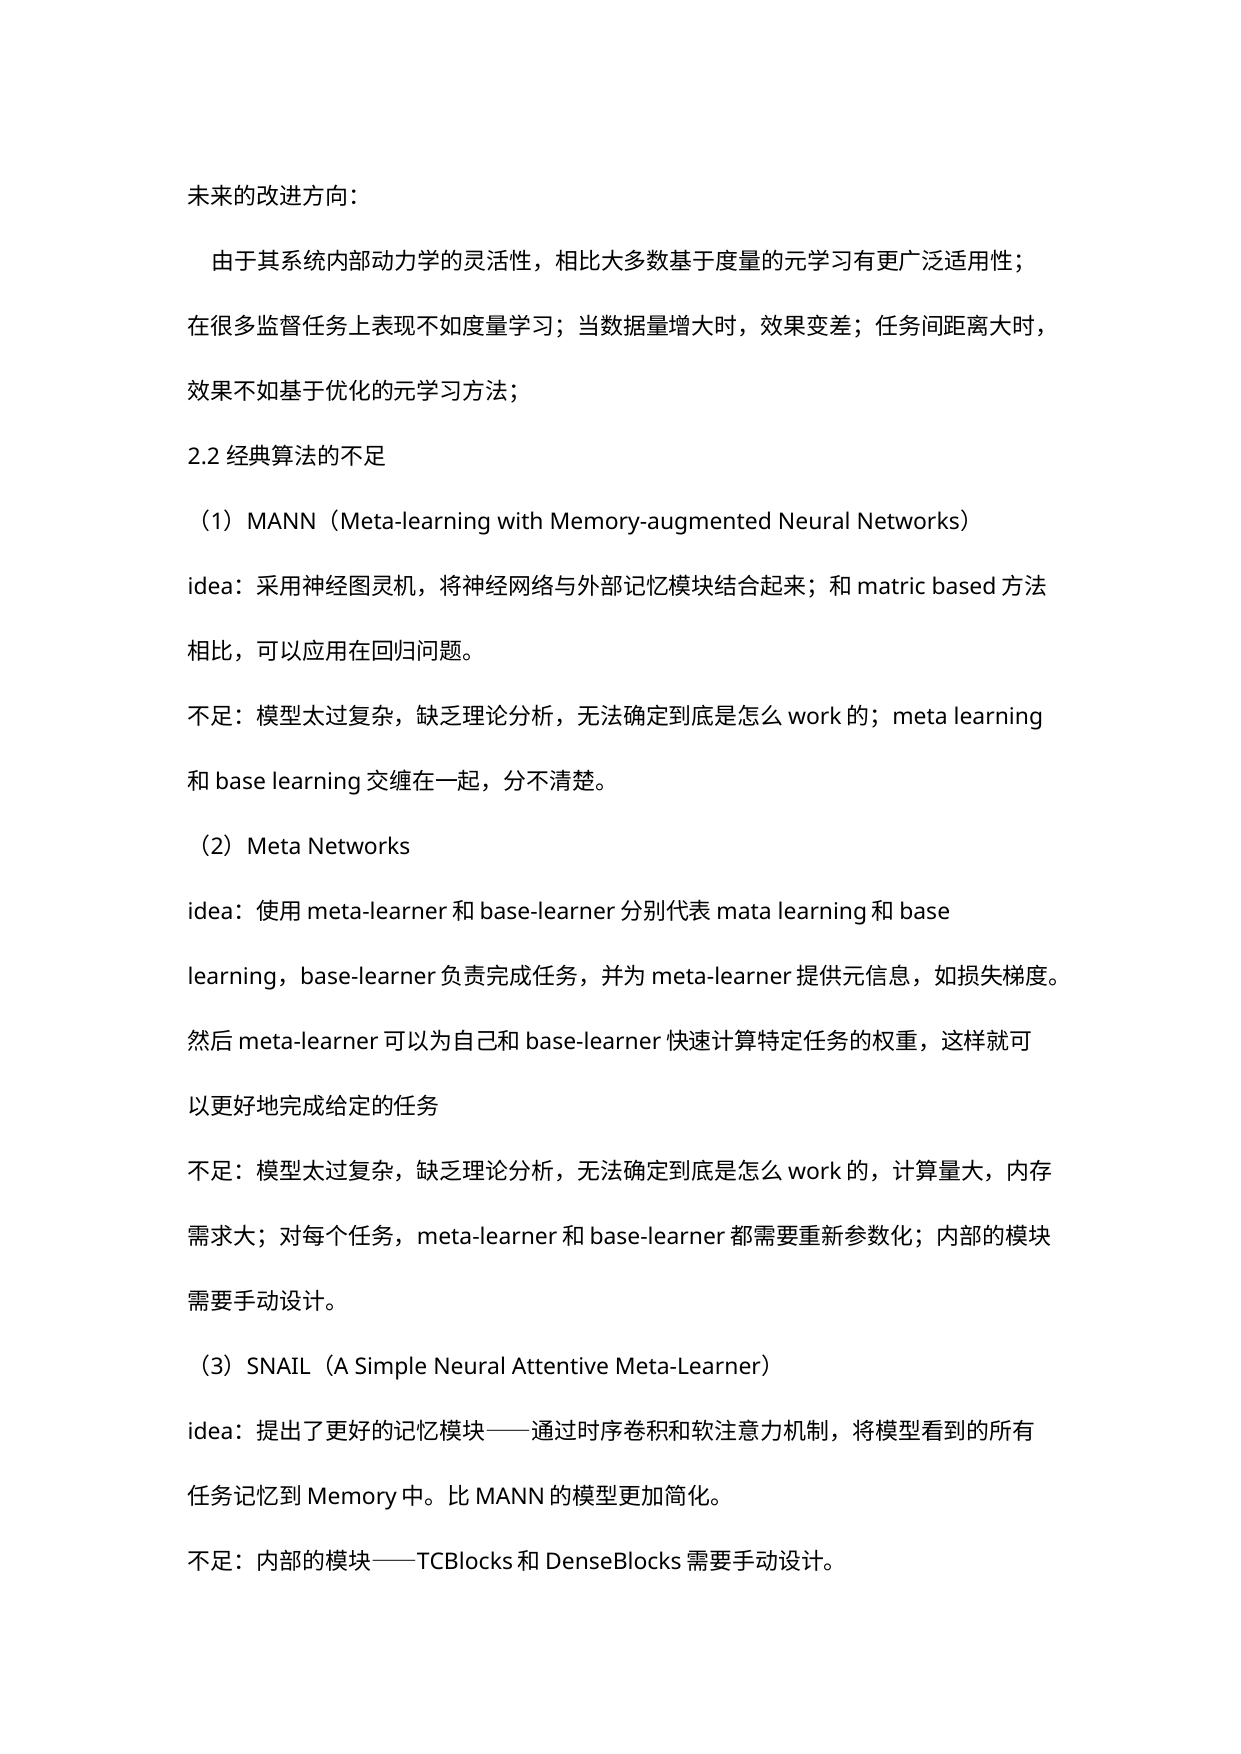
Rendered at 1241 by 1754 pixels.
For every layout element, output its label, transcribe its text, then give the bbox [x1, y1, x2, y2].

text （2）Meta Networks [187, 812, 1053, 877]
text 不足：内部的模块——TCBlocks和DenseBlocks需要手动设计。 [187, 1527, 1053, 1592]
text idea：使用meta-learner和base-learner分别代表mata learning和base learning，base-learner负责完成任务，并为meta-learner提供元信息，如损失梯度。然后meta-learner可以为自己和base-learner快速计算特定任务的权重，这样就可以更好地完成给定的任务 [187, 877, 1053, 1137]
text idea：采用神经图灵机，将神经网络与外部记忆模块结合起来；和matric based方法相比，可以应用在回归问题。 [187, 552, 1053, 682]
text 不足：模型太过复杂，缺乏理论分析，无法确定到底是怎么work的；meta learning和base learning交缠在一起，分不清楚。 [187, 682, 1053, 812]
text （3）SNAIL（A Simple Neural Attentive Meta-Learner） [187, 1332, 1053, 1397]
text 2.2 经典算法的不足 [187, 422, 1053, 487]
text idea：提出了更好的记忆模块——通过时序卷积和软注意力机制，将模型看到的所有任务记忆到Memory中。比MANN的模型更加简化。 [187, 1397, 1053, 1527]
text 未来的改进方向： [187, 162, 1053, 227]
text 由于其系统内部动力学的灵活性，相比大多数基于度量的元学习有更广泛适用性；在很多监督任务上表现不如度量学习；当数据量增大时，效果变差；任务间距离大时，效果不如基于优化的元学习方法； [187, 227, 1053, 422]
text 不足：模型太过复杂，缺乏理论分析，无法确定到底是怎么work的，计算量大，内存需求大；对每个任务，meta-learner和base-learner都需要重新参数化；内部的模块需要手动设计。 [187, 1137, 1053, 1332]
text （1）MANN（Meta-learning with Memory-augmented Neural Networks） [187, 487, 1053, 552]
